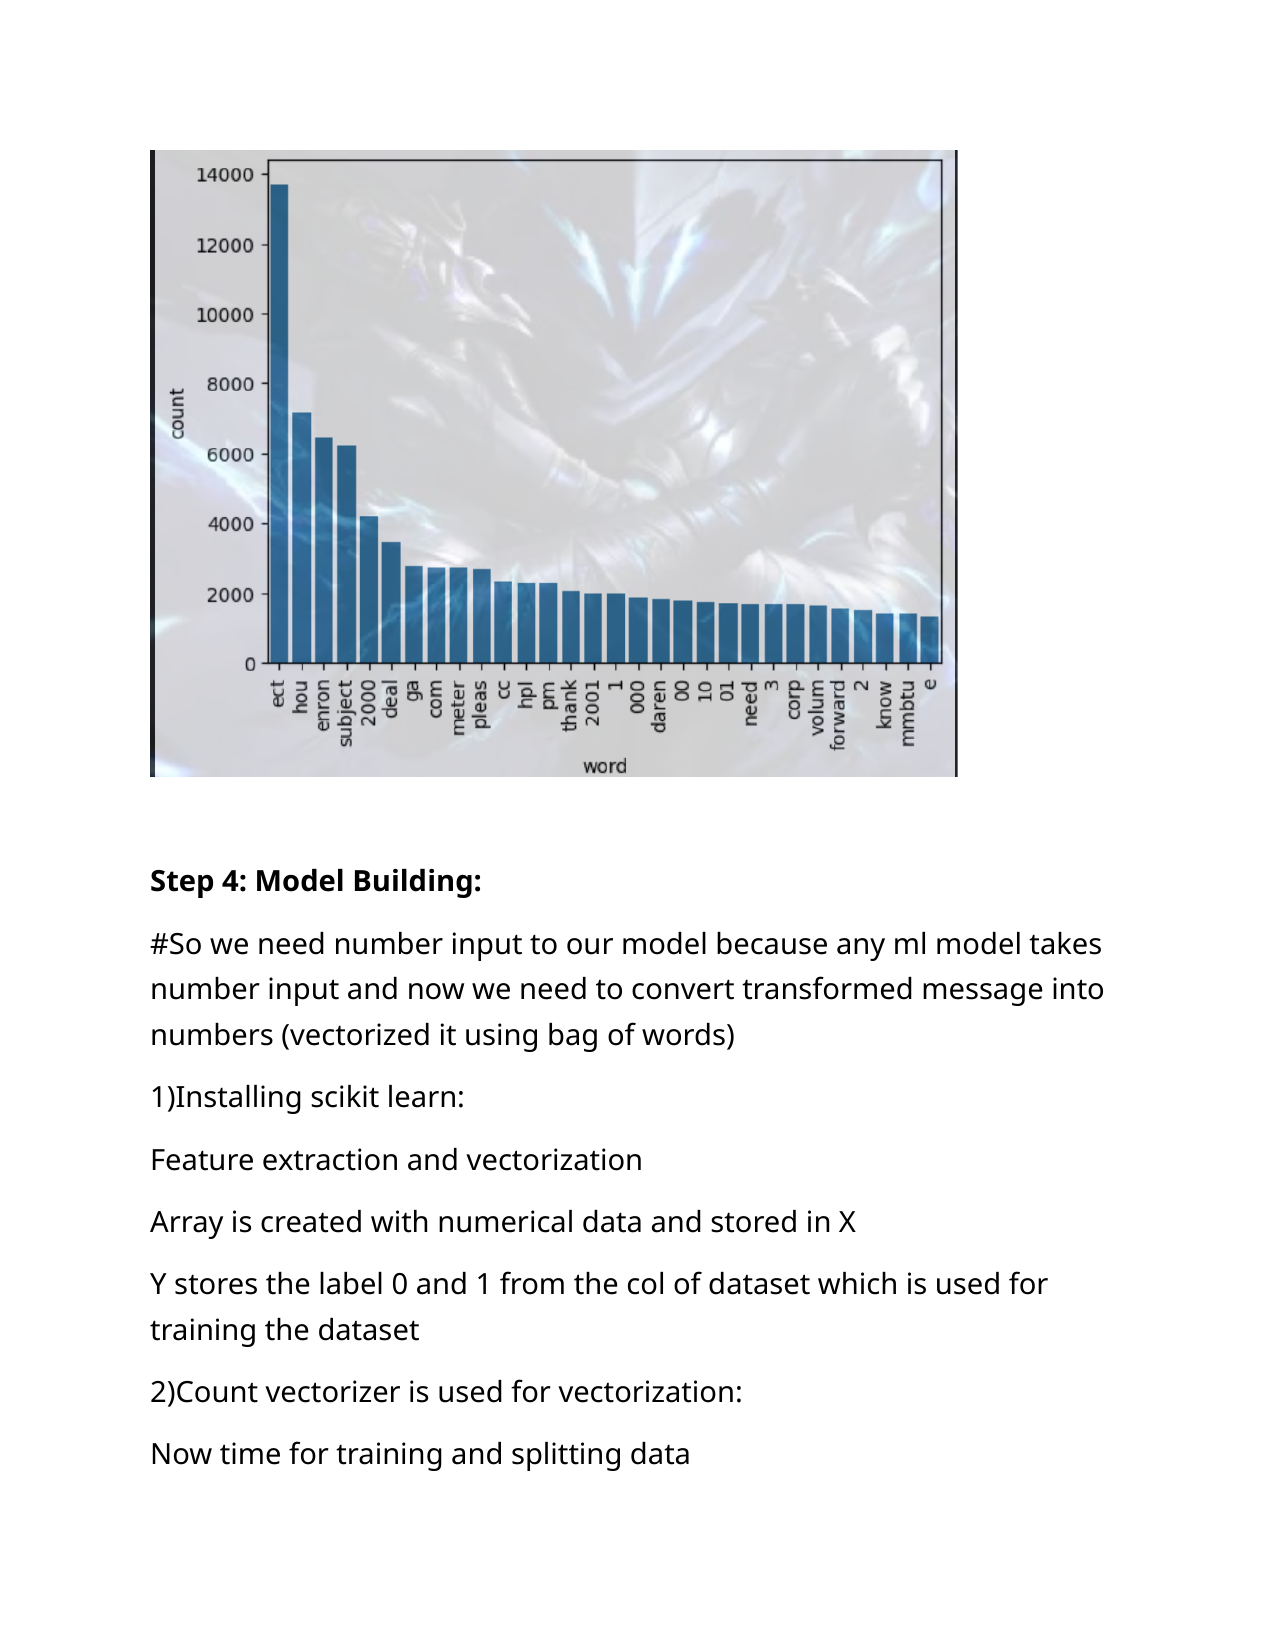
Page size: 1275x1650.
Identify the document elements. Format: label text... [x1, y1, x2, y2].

text 2)Count vectorizer is used for vectorization: [150, 1371, 1125, 1411]
text Feature extraction and vectorization [150, 1139, 1125, 1178]
text Array is created with numerical data and stored in X [150, 1201, 1125, 1241]
text #So we need number input to our model because any ml model takes number input and now we need to convert transformed message into numbers (vectorized it using bag of words) [150, 923, 1125, 1054]
text Y stores the label 0 and 1 from the col of dataset which is used for training the dataset [150, 1263, 1125, 1349]
text 1)Installing scikit learn: [150, 1077, 1125, 1116]
text Step 4: Model Building: [150, 861, 1125, 900]
picture [150, 150, 958, 777]
text Now time for training and splitting data [150, 1434, 1125, 1473]
